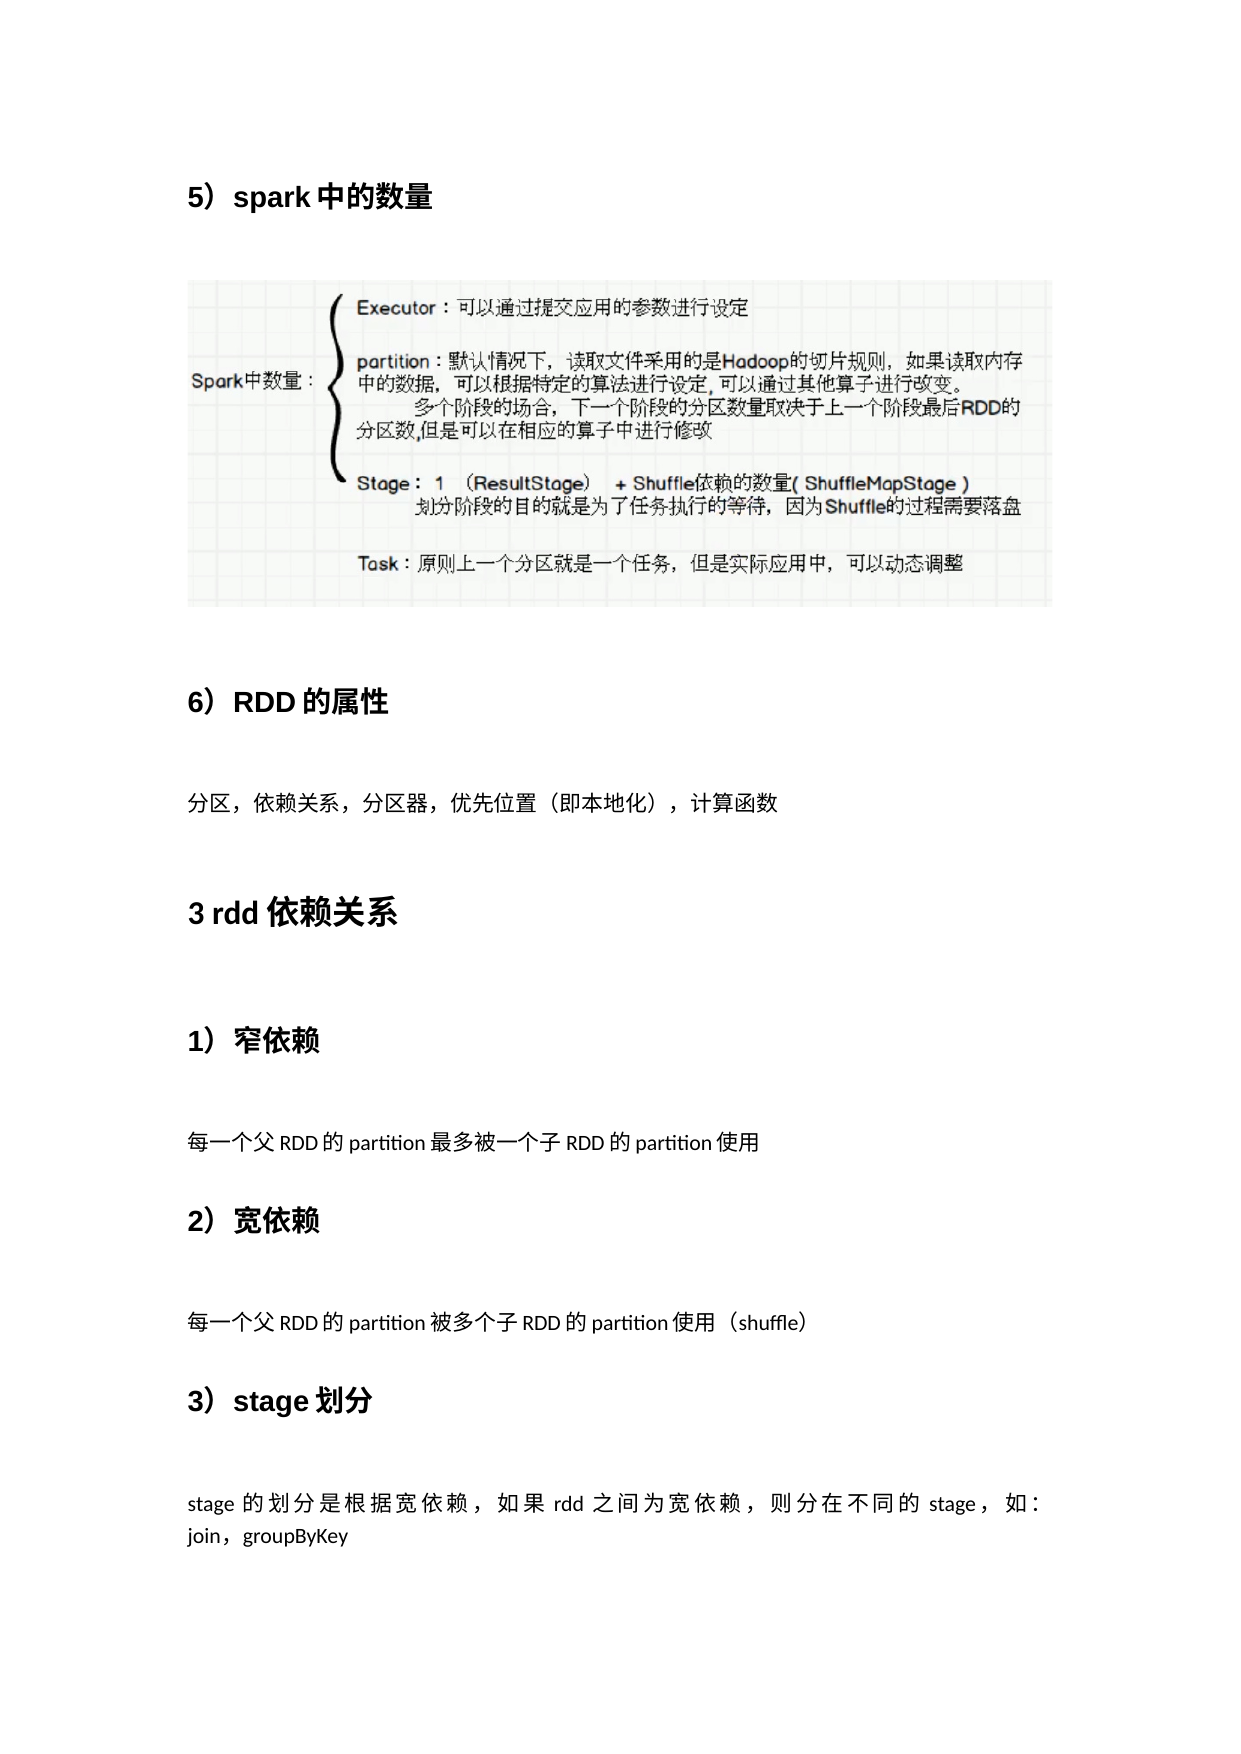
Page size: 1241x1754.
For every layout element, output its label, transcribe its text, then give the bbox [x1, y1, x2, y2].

list stage的划分是根据宽依赖，如果rdd之间为宽依赖，则分在不同的stage，如：join，groupByKey [187, 1485, 1053, 1550]
subtitle stage划分 [187, 1367, 1053, 1432]
subtitle spark中的数量 [187, 162, 1053, 227]
subtitle 宽依赖 [187, 1187, 1053, 1252]
picture [187, 280, 1053, 607]
list 分区，依赖关系，分区器，优先位置（即本地化），计算函数 [187, 786, 1053, 818]
list 每一个父RDD的partition最多被一个子RDD的partition使用 [187, 1125, 1053, 1157]
list 每一个父RDD的partition被多个子RDD的partition使用（shuffle） [187, 1305, 1053, 1337]
subtitle 窄依赖 [187, 1006, 1053, 1071]
subtitle 3 rdd依赖关系 [187, 878, 1053, 943]
subtitle RDD的属性 [187, 667, 1053, 732]
